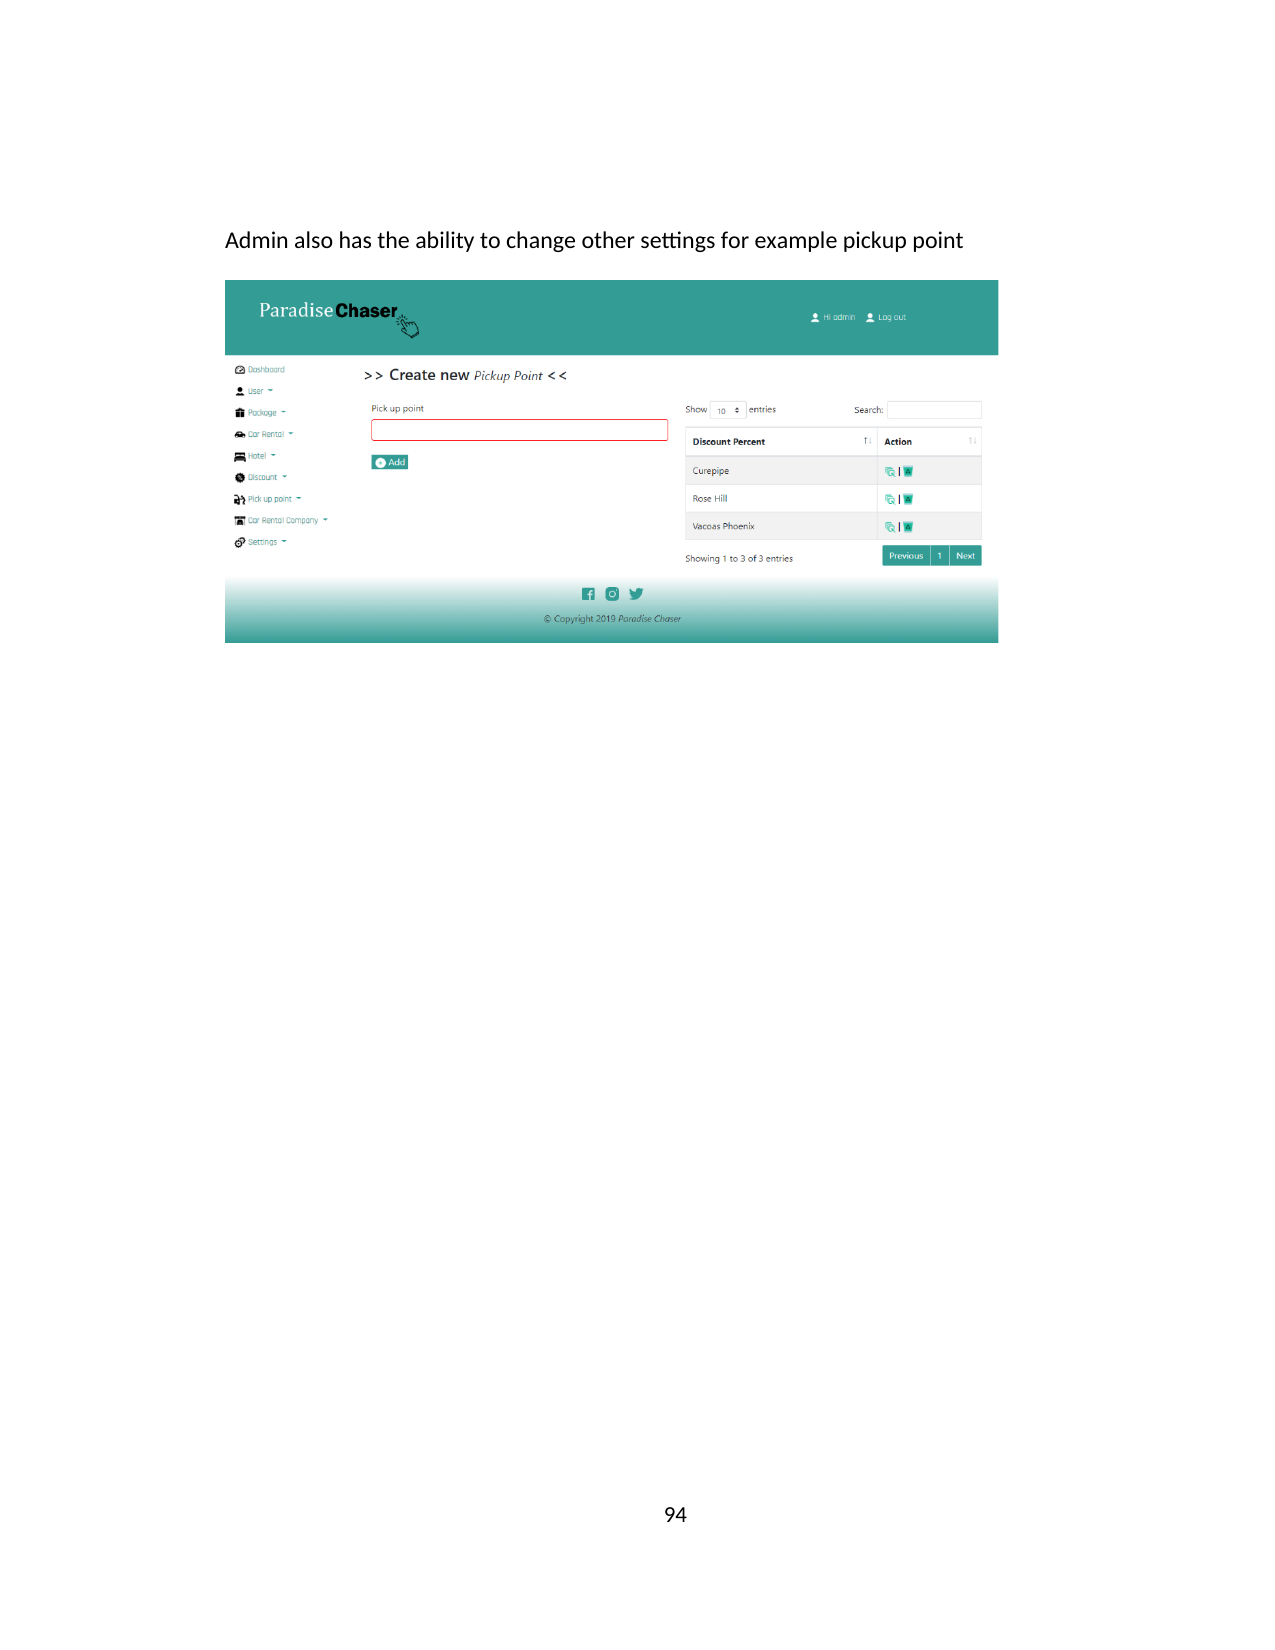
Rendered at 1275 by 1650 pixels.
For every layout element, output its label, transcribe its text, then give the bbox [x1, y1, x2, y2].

text Admin also has the ability to change other settings for example pickup point [225, 225, 1125, 254]
picture [225, 280, 999, 643]
